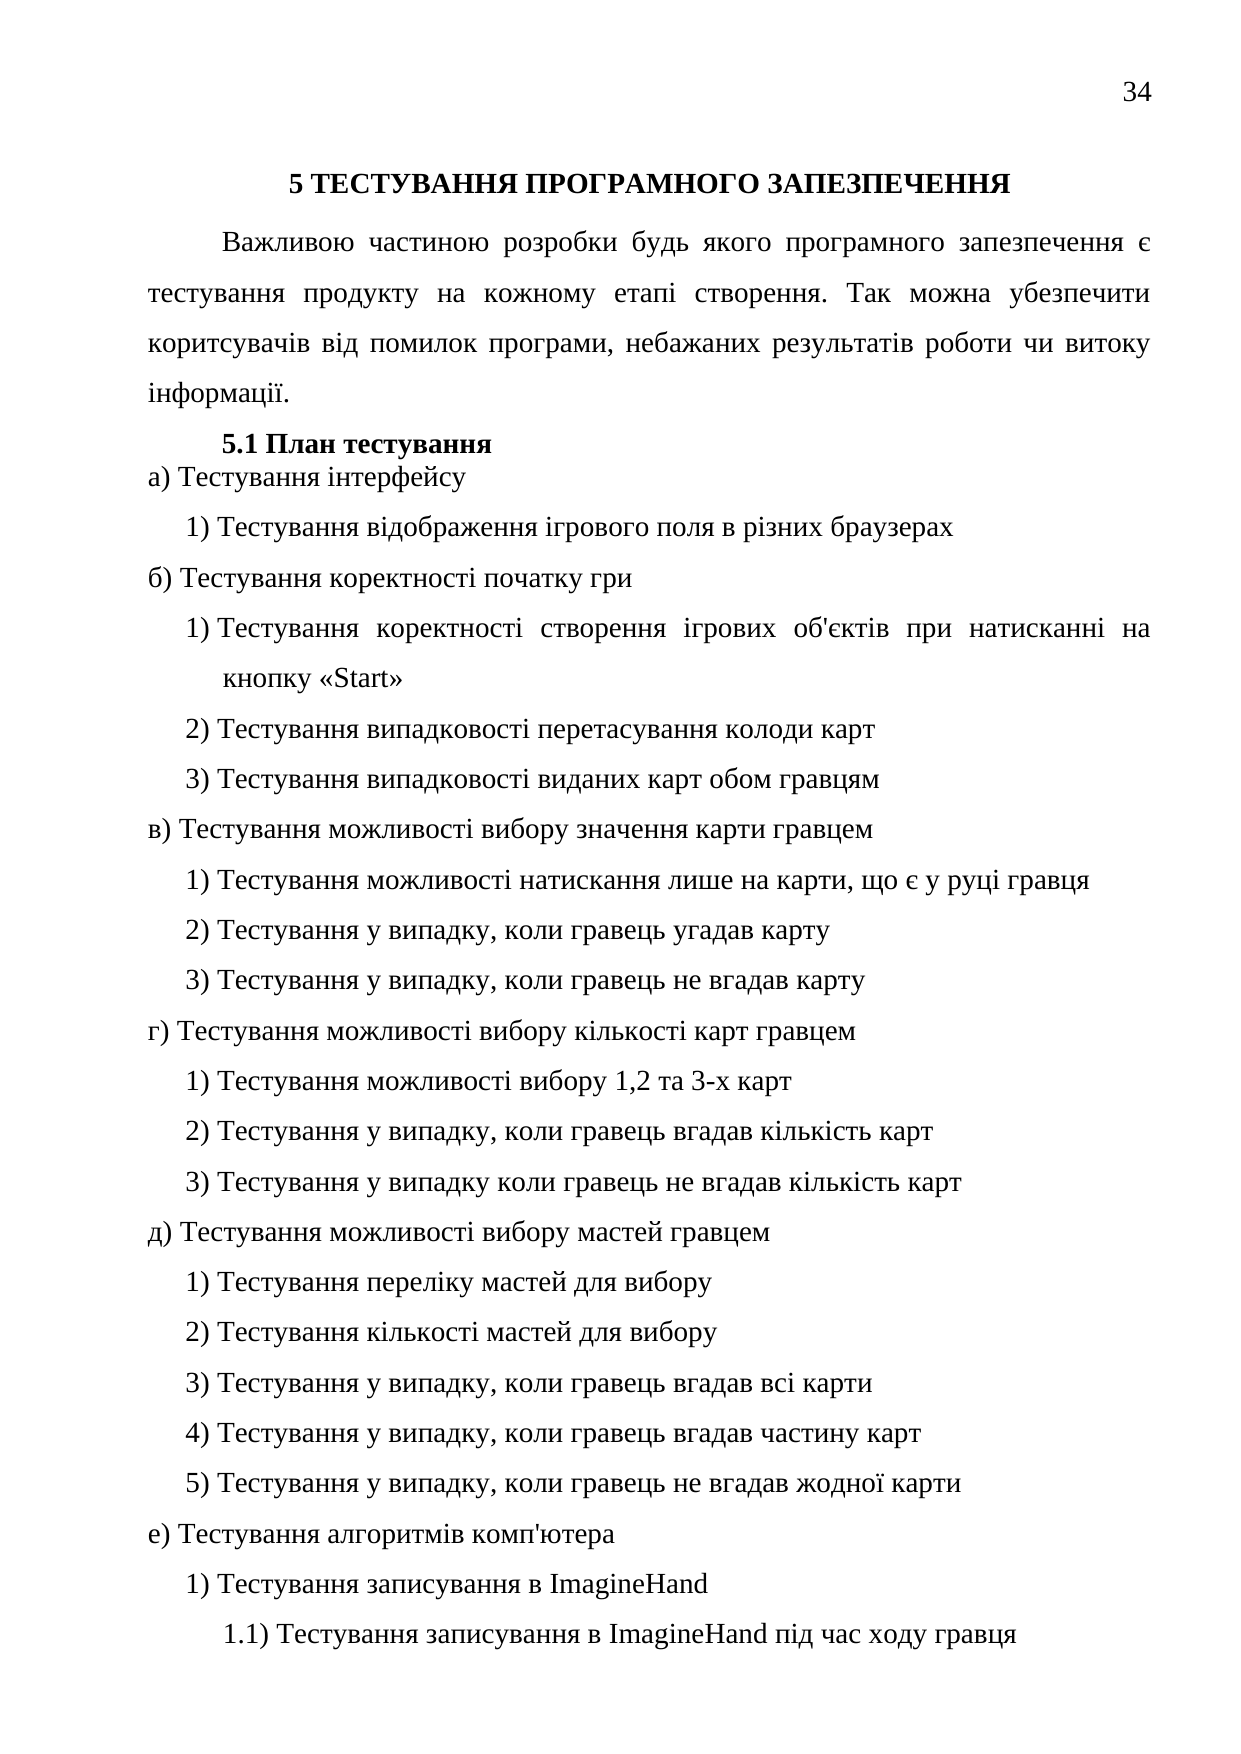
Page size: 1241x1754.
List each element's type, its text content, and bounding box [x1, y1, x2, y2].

list Тестування коректності початку гри [148, 560, 1152, 593]
list Тестування можливості натискання лише на карти, що є у руці гравця [185, 862, 1152, 895]
list Тестування записування в ImagineHand [185, 1566, 1152, 1600]
list Тестування у випадку, коли гравець угадав карту [185, 912, 1152, 946]
list Тестування у випадку коли гравець не вгадав кількість карт [185, 1164, 1152, 1197]
list Тестування переліку мастей для вибору [185, 1264, 1152, 1298]
subtitle План тестування [148, 426, 1152, 459]
list Тестування можливості вибору 1,2 та 3-х карт [185, 1063, 1152, 1097]
list Тестування у випадку, коли гравець вгадав кількість карт [185, 1113, 1152, 1147]
list Тестування можливості вибору значення карти гравцем [148, 811, 1152, 845]
text Важливою частиною розробки будь якого програмного запезпечення є тестування продукту на кожному етапі створення. Так можна убезпечити коритсувачів від помилок програми, небажаних результатів роботи чи витоку інформації. [148, 224, 1152, 409]
list Тестування випадковості виданих карт обом гравцям [185, 761, 1152, 795]
list Тестування записування в ImagineHand під час ходу гравця [223, 1616, 1152, 1650]
list Тестування у випадку, коли гравець вгадав частину карт [185, 1415, 1152, 1449]
list Тестування випадковості перетасування колоди карт [185, 711, 1152, 744]
list Тестування алгоритмів комп'ютера [148, 1516, 1152, 1549]
subtitle ТЕСТУВАННЯ ПРОГРАМНОГО ЗАПЕЗПЕЧЕННЯ [148, 166, 1152, 199]
list Тестування можливості вибору мастей гравцем [148, 1214, 1152, 1247]
list Тестування можливості вибору кількості карт гравцем [148, 1013, 1152, 1046]
list Тестування у випадку, коли гравець не вгадав карту [185, 962, 1152, 996]
list Тестування інтерфейсу [148, 459, 1152, 493]
list Тестування у випадку, коли гравець вгадав всі карти [185, 1365, 1152, 1398]
list Тестування у випадку, коли гравець не вгадав жодної карти [185, 1466, 1152, 1499]
list Тестування відображення ігрового поля в різних браузерах [185, 509, 1152, 543]
list Тестування коректності створення ігрових об'єктів при натисканні на кнопку «Start» [185, 610, 1152, 694]
list Тестування кількості мастей для вибору [185, 1314, 1152, 1348]
